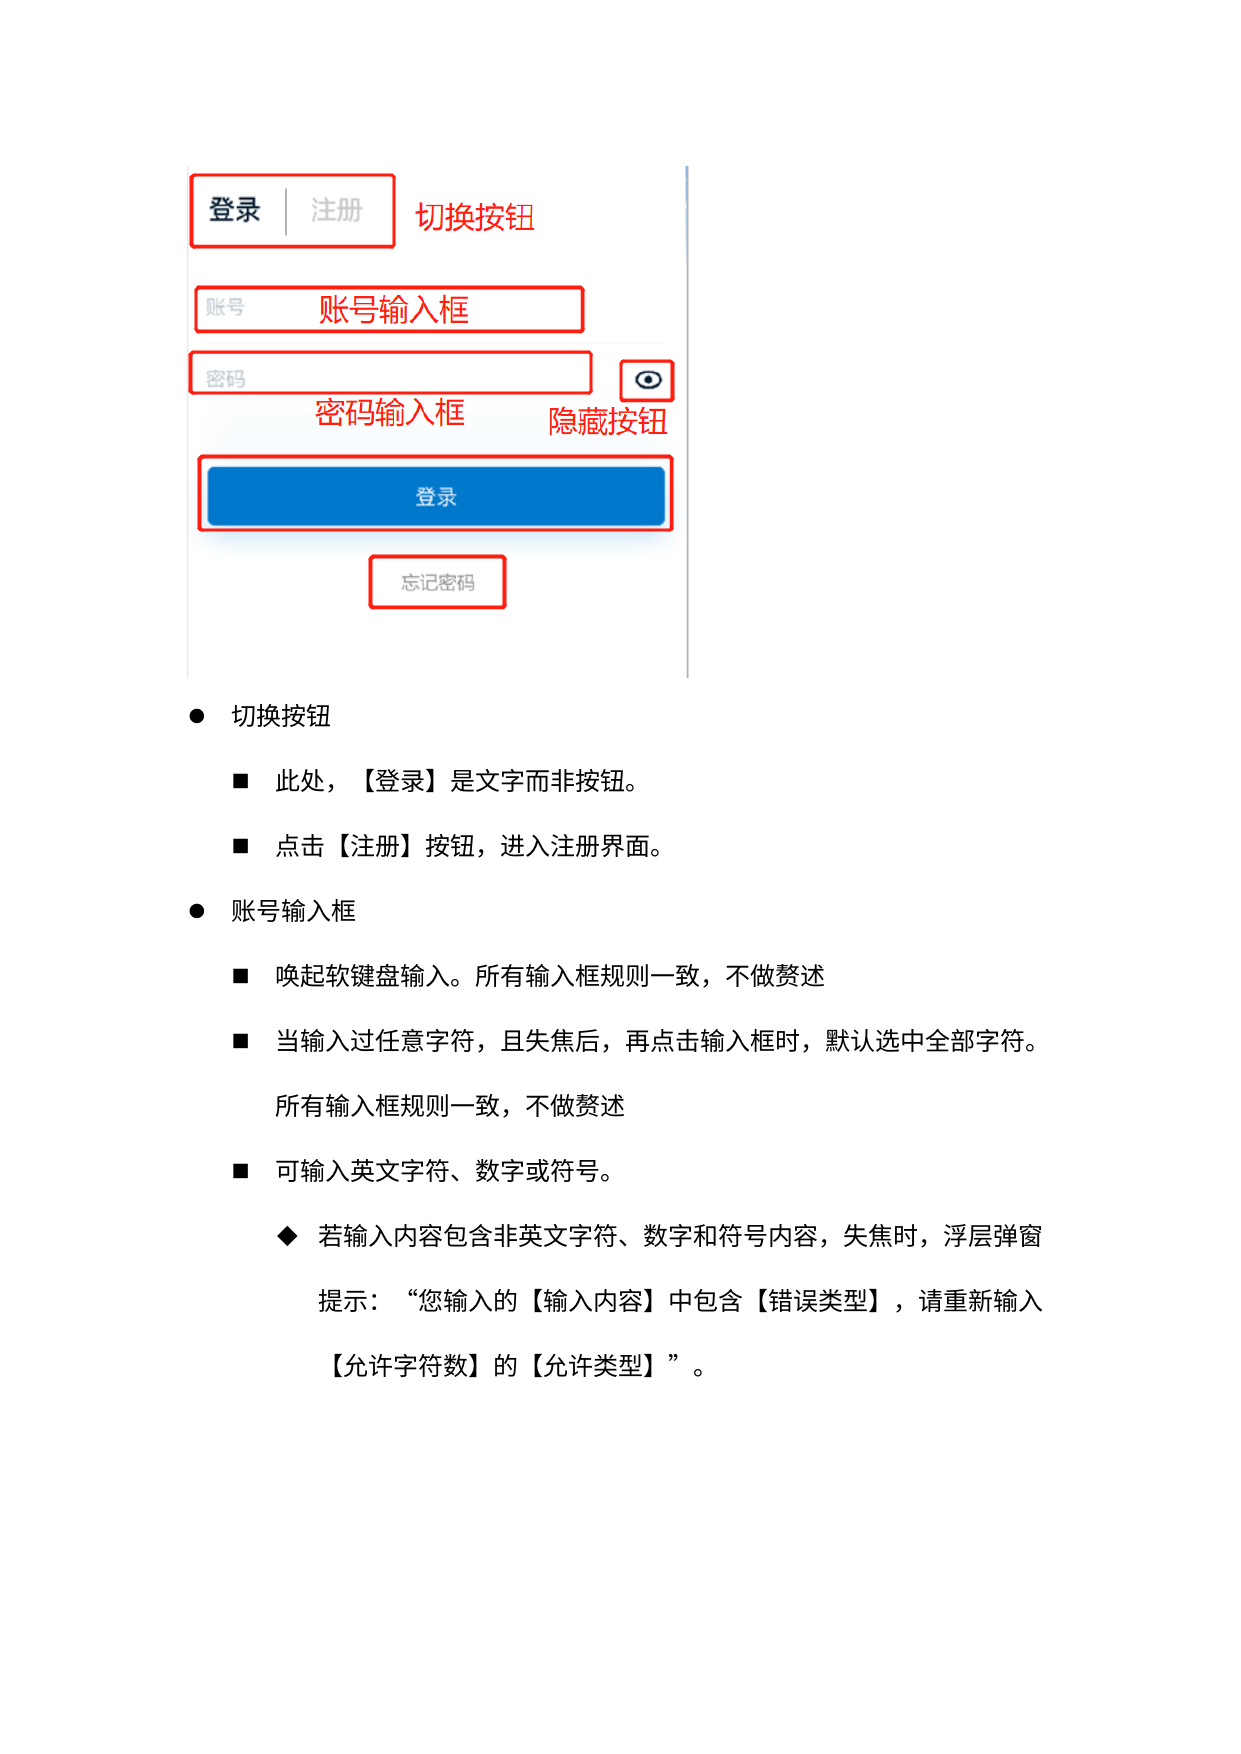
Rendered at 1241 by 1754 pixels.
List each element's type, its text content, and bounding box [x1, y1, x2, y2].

picture [187, 166, 689, 678]
list 唤起软键盘输入。所有输入框规则一致，不做赘述 [231, 942, 1053, 1007]
list 当输入过任意字符，且失焦后，再点击输入框时，默认选中全部字符。所有输入框规则一致，不做赘述 [231, 1007, 1053, 1137]
list 若输入内容包含非英文字符、数字和符号内容，失焦时，浮层弹窗提示：“您输入的【输入内容】中包含【错误类型】，请重新输入【允许字符数】的【允许类型】”。 [275, 1202, 1053, 1397]
list 可输入英文字符、数字或符号。 [231, 1137, 1053, 1202]
list 账号输入框 [187, 877, 1053, 942]
list 点击【注册】按钮，进入注册界面。 [231, 812, 1053, 877]
list 此处，【登录】是文字而非按钮。 [231, 747, 1053, 812]
list 切换按钮 [187, 682, 1053, 747]
